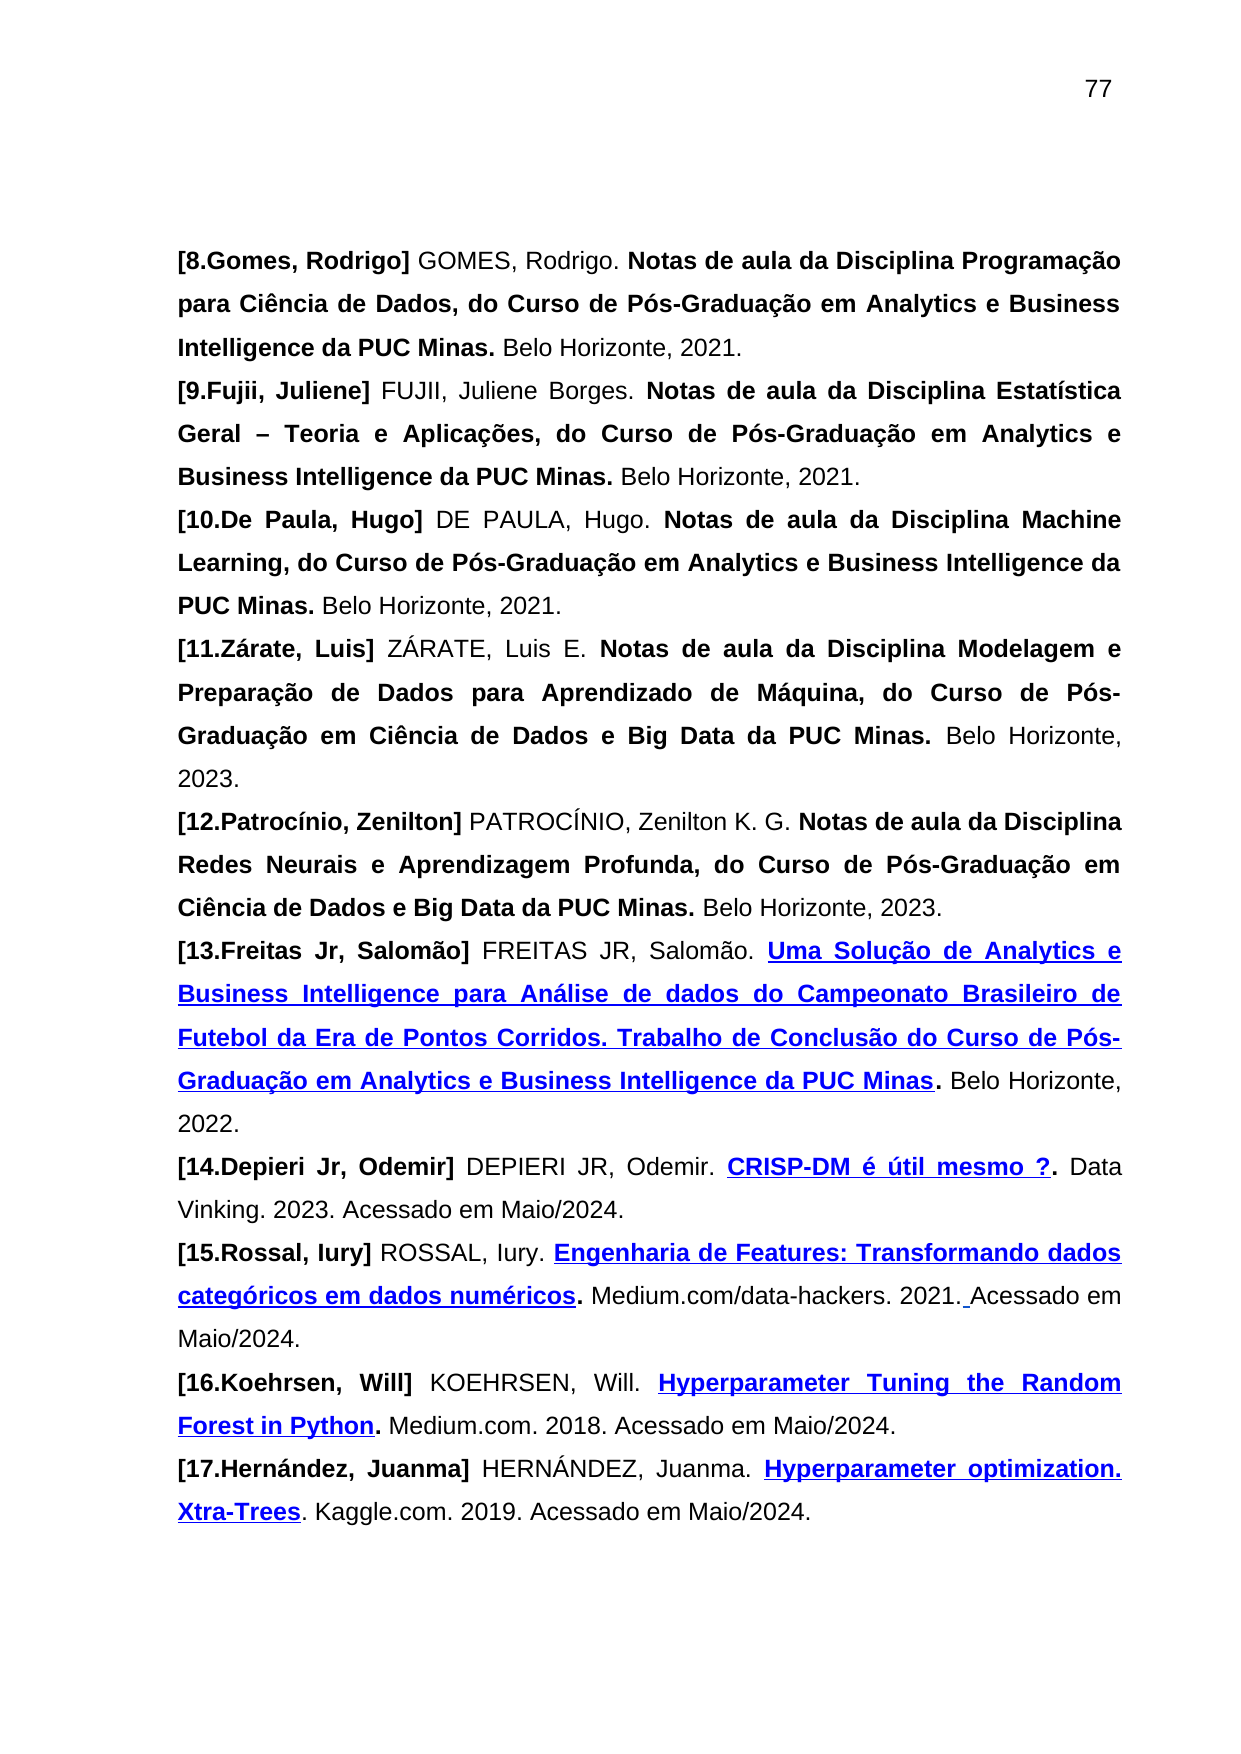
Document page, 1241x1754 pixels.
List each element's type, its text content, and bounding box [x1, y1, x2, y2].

text [15.Rossal, Iury] ROSSAL, Iury. Engenharia de Features: Transformando dados categóricos em dados numéricos. Medium.com/data-hackers. 2021. Acessado em Maio/2024. [177, 1238, 1122, 1353]
text [12.Patrocínio, Zenilton] PATROCÍNIO, Zenilton K. G. Notas de aula da Disciplina Redes Neurais e Aprendizagem Profunda, do Curso de Pós-Graduação em Ciência de Dados e Big Data da PUC Minas. Belo Horizonte, 2023. [177, 807, 1122, 922]
text [11.Zárate, Luis] ZÁRATE, Luis E. Notas de aula da Disciplina Modelagem e Preparação de Dados para Aprendizado de Máquina, do Curso de Pós-Graduação em Ciência de Dados e Big Data da PUC Minas. Belo Horizonte, 2023. [177, 634, 1122, 792]
text [13.Freitas Jr, Salomão] FREITAS JR, Salomão. Uma Solução de Analytics e Business Intelligence para Análise de dados do Campeonato Brasileiro de Futebol da Era de Pontos Corridos. Trabalho de Conclusão do Curso de Pós-Graduação em Analytics e Business Intelligence da PUC Minas. Belo Horizonte, 2022. [177, 1005, 1122, 1048]
text [10.De Paula, Hugo] DE PAULA, Hugo. Notas de aula da Disciplina Machine Learning, do Curso de Pós-Graduação em Analytics e Business Intelligence da PUC Minas. Belo Horizonte, 2021. [177, 505, 1122, 620]
text [16.Koehrsen, Will] KOEHRSEN, Will. Hyperparameter Tuning the Random Forest in Python. Medium.com. 2018. Acessado em Maio/2024. [177, 1367, 1122, 1439]
text [14.Depieri Jr, Odemir] DEPIERI JR, Odemir. CRISP-DM é útil mesmo ?. Data Vinking. 2023. Acessado em Maio/2024. [177, 1152, 1122, 1224]
text [13.Freitas Jr, Salomão] FREITAS JR, Salomão. Uma Solução de Analytics e Business Intelligence para Análise de dados do Campeonato Brasileiro de Futebol da Era de Pontos Corridos. Trabalho de Conclusão do Curso de Pós-Graduação em Analytics e Business Intelligence da PUC Minas. Belo Horizonte, 2022. [177, 936, 1122, 1004]
text [13.Freitas Jr, Salomão] FREITAS JR, Salomão. Uma Solução de Analytics e Business Intelligence para Análise de dados do Campeonato Brasileiro de Futebol da Era de Pontos Corridos. Trabalho de Conclusão do Curso de Pós-Graduação em Analytics e Business Intelligence da PUC Minas. Belo Horizonte, 2022. [177, 1049, 1122, 1137]
text [17.Hernández, Juanma] HERNÁNDEZ, Juanma. Hyperparameter optimization. Xtra-Trees. Kaggle.com. 2019. Acessado em Maio/2024. [177, 1454, 1122, 1526]
text [8.Gomes, Rodrigo] GOMES, Rodrigo. Notas de aula da Disciplina Programação para Ciência de Dados, do Curso de Pós-Graduação em Analytics e Business Intelligence da PUC Minas. Belo Horizonte, 2021. [177, 246, 1122, 361]
text [9.Fujii, Juliene] FUJII, Juliene Borges. Notas de aula da Disciplina Estatística Geral – Teoria e Aplicações, do Curso de Pós-Graduação em Analytics e Business Intelligence da PUC Minas. Belo Horizonte, 2021. [177, 376, 1122, 491]
